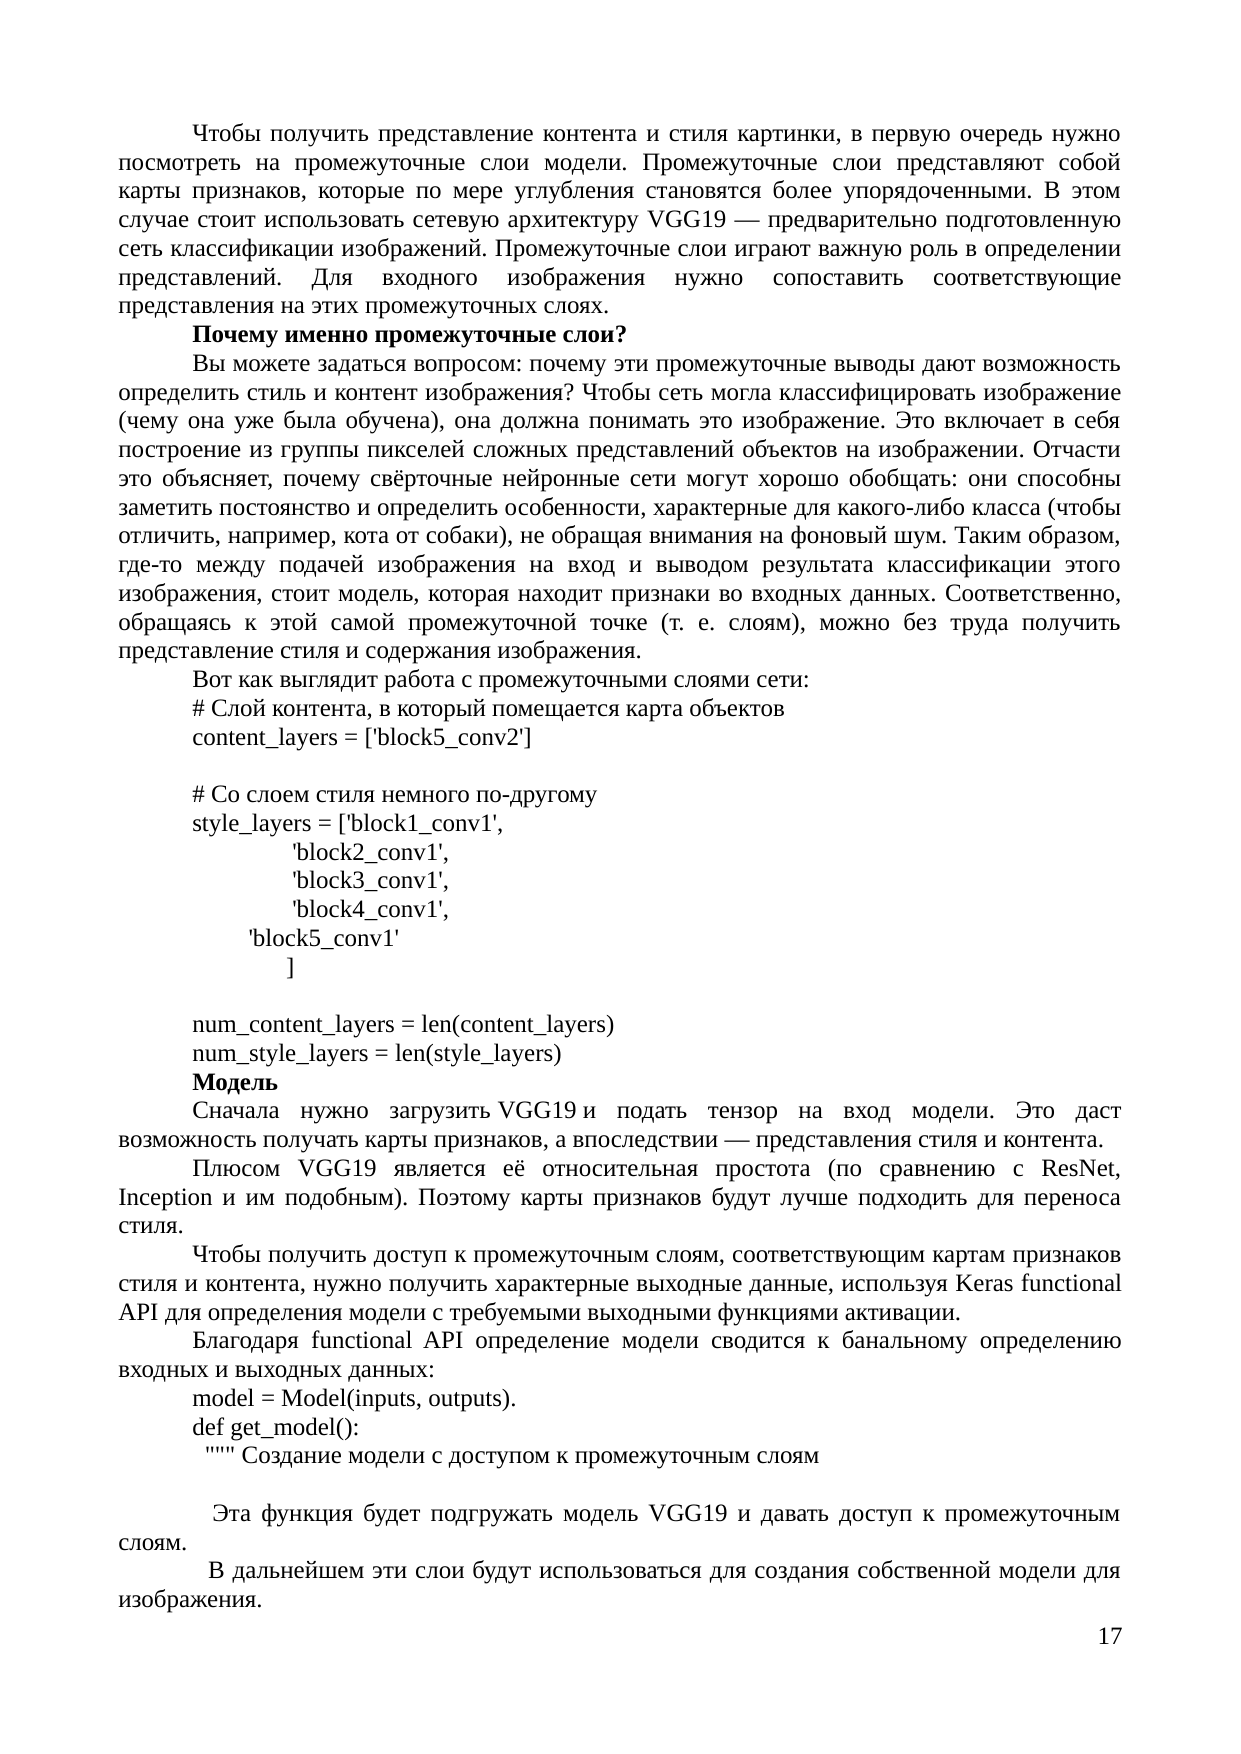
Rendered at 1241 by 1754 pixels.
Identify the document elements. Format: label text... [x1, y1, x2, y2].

text 'block3_conv1', [118, 866, 1122, 894]
text Эта функция будет подгружать модель VGG19 и давать доступ к промежуточным слоям. [118, 1498, 1122, 1556]
text В дальнейшем эти слои будут использоваться для создания собственной модели для изображения. [118, 1556, 1122, 1613]
text Вот как выглядит работа с промежуточными слоями сети: [118, 664, 1122, 693]
text num_style_layers = len(style_layers) [118, 1038, 1122, 1067]
text Плюсом VGG19 является её относительная простота (по сравнению с ResNet, Inception и им подобным). Поэтому карты признаков будут лучше подходить для переноса стиля. [118, 1153, 1122, 1239]
text content_layers = ['block5_conv2'] [118, 722, 1122, 751]
text Чтобы получить представление контента и стиля картинки, в первую очередь нужно посмотреть на промежуточные слои модели. Промежуточные слои представляют собой карты признаков, которые по мере углубления становятся более упорядоченными. В этом случае стоит использовать сетевую архитектуру VGG19 — предварительно подготовленную сеть классификации изображений. Промежуточные слои играют важную роль в определении представлений. Для входного изображения нужно сопоставить соответствующие представления на этих промежуточных слоях. [118, 118, 1122, 319]
text style_layers = ['block1_conv1', [118, 808, 1122, 837]
text num_content_layers = len(content_layers) [118, 1009, 1122, 1038]
text # Со слоем стиля немного по-другому [118, 779, 1122, 808]
text def get_model(): [118, 1412, 1122, 1441]
text 'block5_conv1' [118, 923, 1122, 952]
text Вы можете задаться вопросом: почему эти промежуточные выводы дают возможность определить стиль и контент изображения? Чтобы сеть могла классифицировать изображение (чему она уже была обучена), она должна понимать это изображение. Это включает в себя построение из группы пикселей сложных представлений объектов на изображении. Отчасти это объясняет, почему свёрточные нейронные сети могут хорошо обобщать: они способны заметить постоянство и определить особенности, характерные для какого-либо класса (чтобы отличить, например, кота от собаки), не обращая внимания на фоновый шум. Таким образом, где-то между подачей изображения на вход и выводом результата классификации этого изображения, стоит модель, которая находит признаки во входных данных. Соответственно, обращаясь к этой самой промежуточной точке (т. е. слоям), можно без труда получить представление стиля и содержания изображения. [118, 348, 1122, 664]
text ] [118, 952, 1122, 981]
text 'block4_conv1', [118, 894, 1122, 923]
text model = Model(inputs, outputs). [118, 1383, 1122, 1412]
text Благодаря functional API определение модели сводится к банальному определению входных и выходных данных: [118, 1326, 1122, 1383]
text Сначала нужно загрузить VGG19 и подать тензор на вход модели. Это даст возможность получать карты признаков, а впоследствии — представления стиля и контента. [118, 1096, 1122, 1153]
text # Слой контента, в который помещается карта объектов [118, 693, 1122, 722]
text 'block2_conv1', [118, 837, 1122, 866]
text """ Создание модели с доступом к промежуточным слоям [118, 1441, 1122, 1469]
text Чтобы получить доступ к промежуточным слоям, соответствующим картам признаков стиля и контента, нужно получить характерные выходные данные, используя Keras functional API для определения модели с требуемыми выходными функциями активации. [118, 1239, 1122, 1326]
text Почему именно промежуточные слои? [118, 319, 1122, 348]
text Модель [118, 1067, 1122, 1096]
